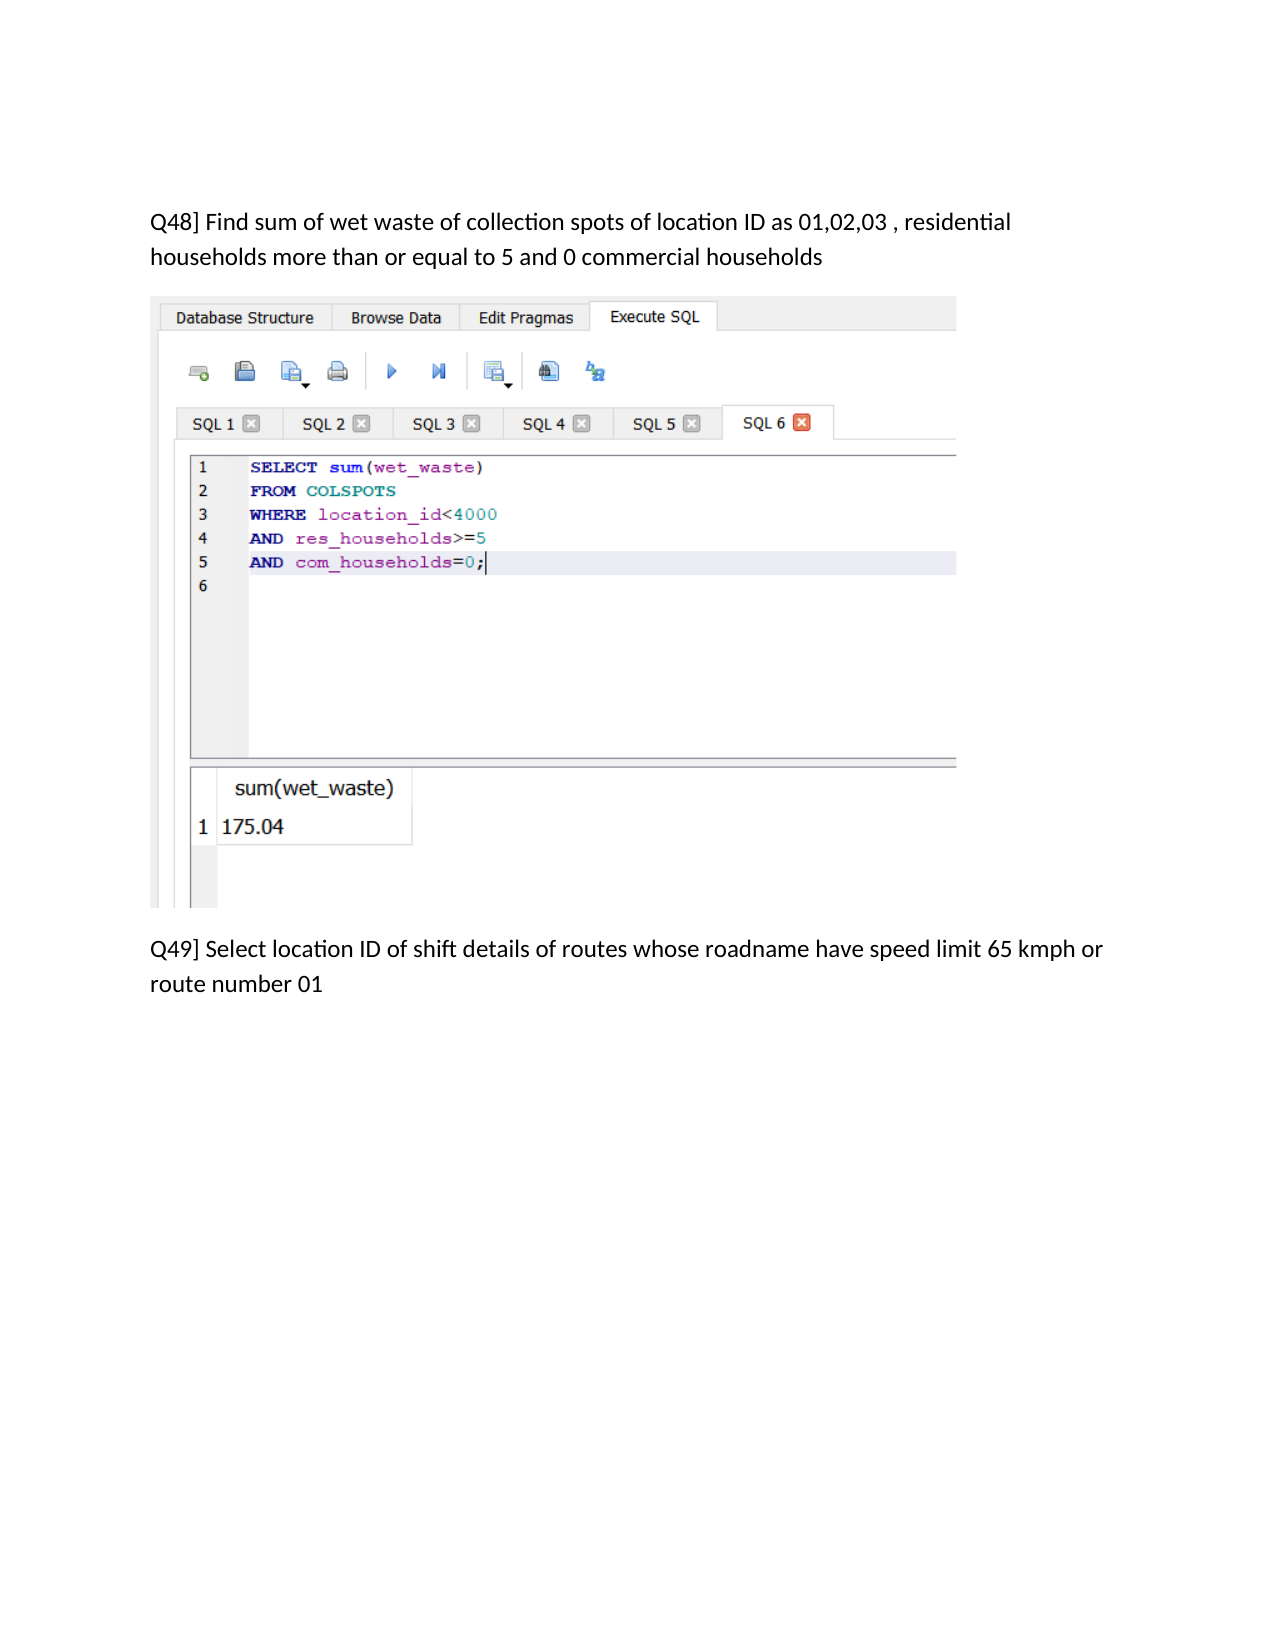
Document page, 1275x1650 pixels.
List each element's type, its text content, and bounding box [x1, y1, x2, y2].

text Q49] Select location ID of shift details of routes whose roadname have speed limit 65 kmph or route number 01 [150, 933, 1125, 998]
text Q48] Find sum of wet waste of collection spots of location ID as 01,02,03 , residential households more than or equal to 5 and 0 commercial households [150, 206, 1125, 271]
picture [150, 296, 957, 908]
